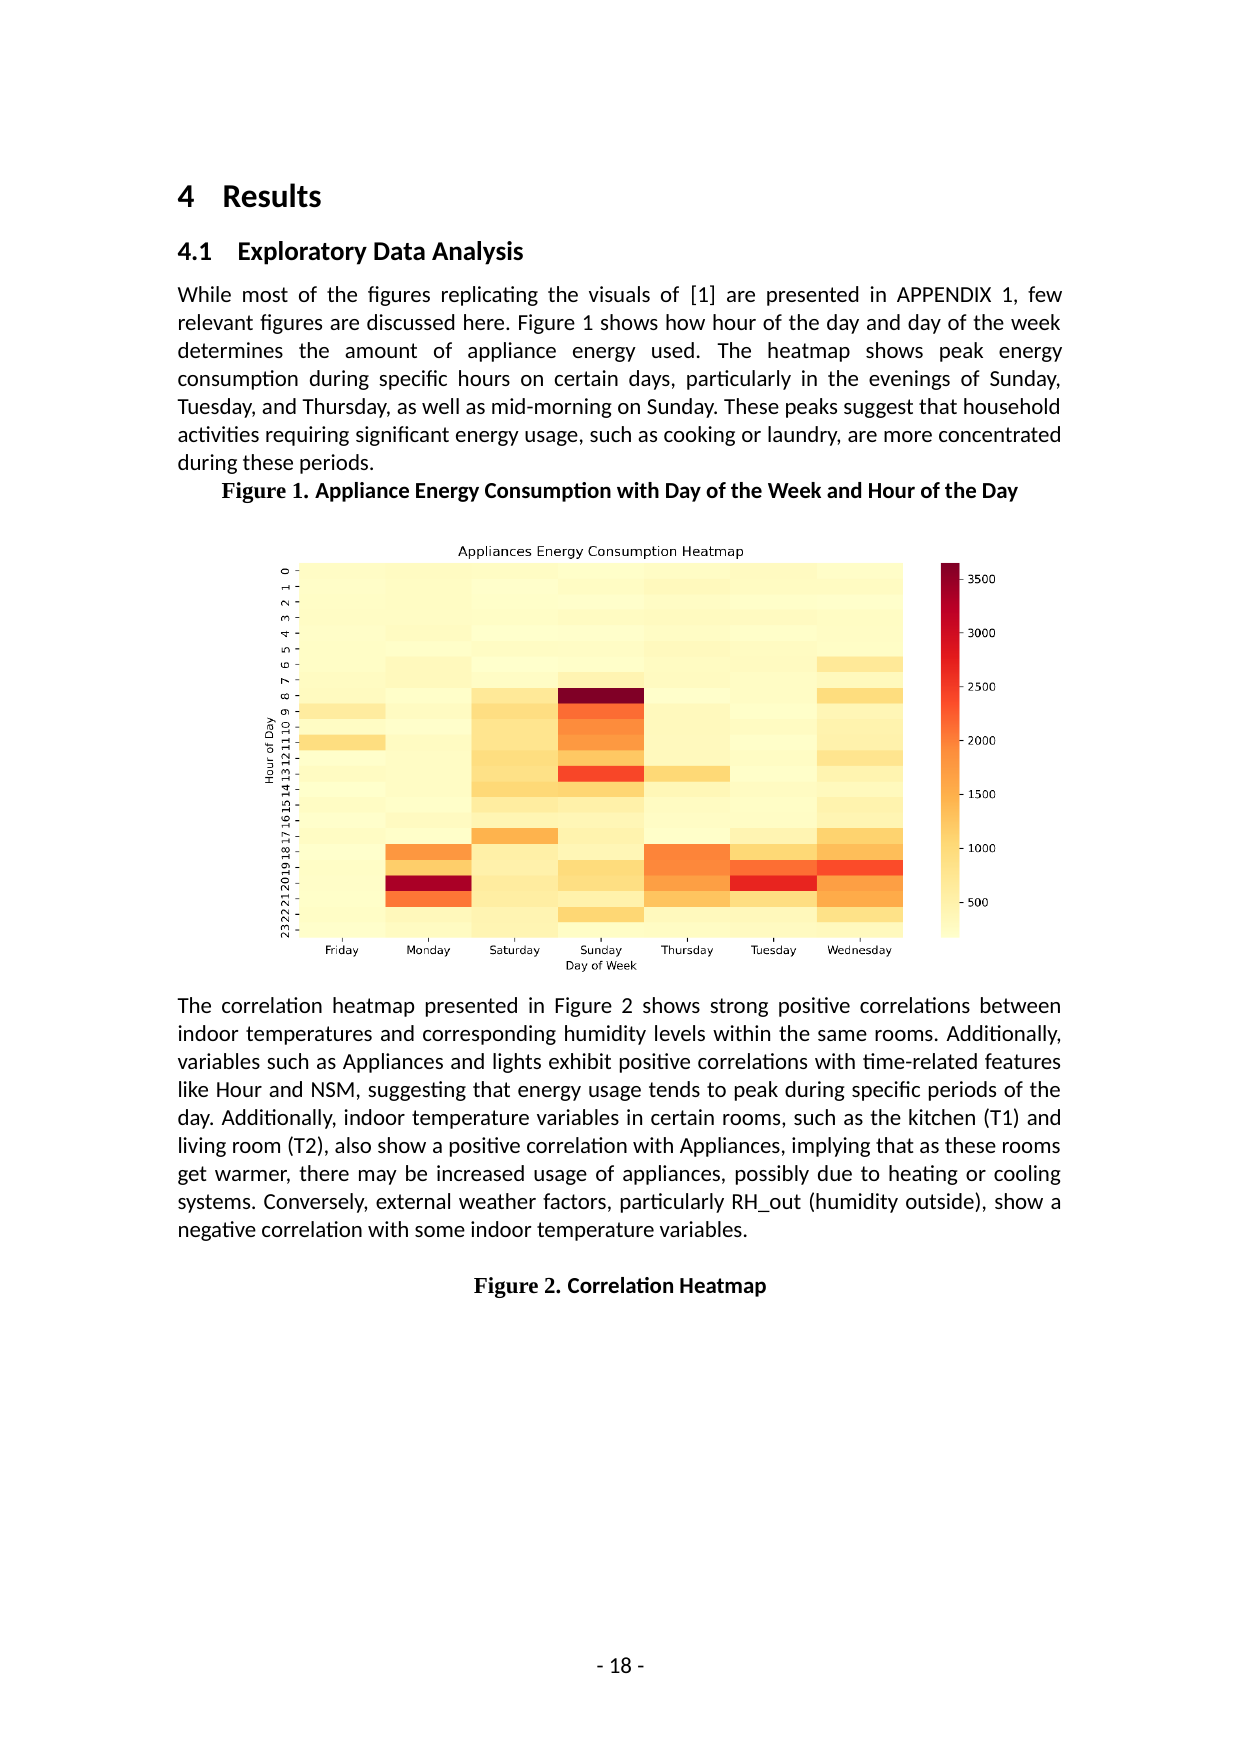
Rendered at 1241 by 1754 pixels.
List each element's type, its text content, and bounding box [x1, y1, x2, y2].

text Correlation Heatmap [177, 1271, 1063, 1299]
text The correlation heatmap presented in Figure 2 shows strong positive correlations between indoor temperatures and corresponding humidity levels within the same rooms. Additionally, variables such as Appliances and lights exhibit positive correlations with time-related features like Hour and NSM, suggesting that energy usage tends to peak during specific periods of the day. Additionally, indoor temperature variables in certain rooms, such as the kitchen (T1) and living room (T2), also show a positive correlation with Appliances, implying that as these rooms get warmer, there may be increased usage of appliances, possibly due to heating or cooling systems. Conversely, external weather factors, particularly RH_out (humidity outside), show a negative correlation with some indoor temperature variables. [177, 991, 1063, 1243]
text Appliance Energy Consumption with Day of the Week and Hour of the Day [177, 476, 1063, 504]
subtitle Results [177, 175, 1063, 216]
text While most of the figures replicating the visuals of are presented in APPENDIX 1, few relevant figures are discussed here. Figure 1 shows how hour of the day and day of the week determines the amount of appliance energy used. The heatmap shows peak energy consumption during specific hours on certain days, particularly in the evenings of Sunday, Tuesday, and Thursday, as well as mid-morning on Sunday. These peaks suggest that household activities requiring significant energy usage, such as cooking or laundry, are more concentrated during these periods. [177, 280, 1063, 476]
subtitle Exploratory Data Analysis [177, 234, 1063, 267]
picture [177, 504, 1151, 991]
